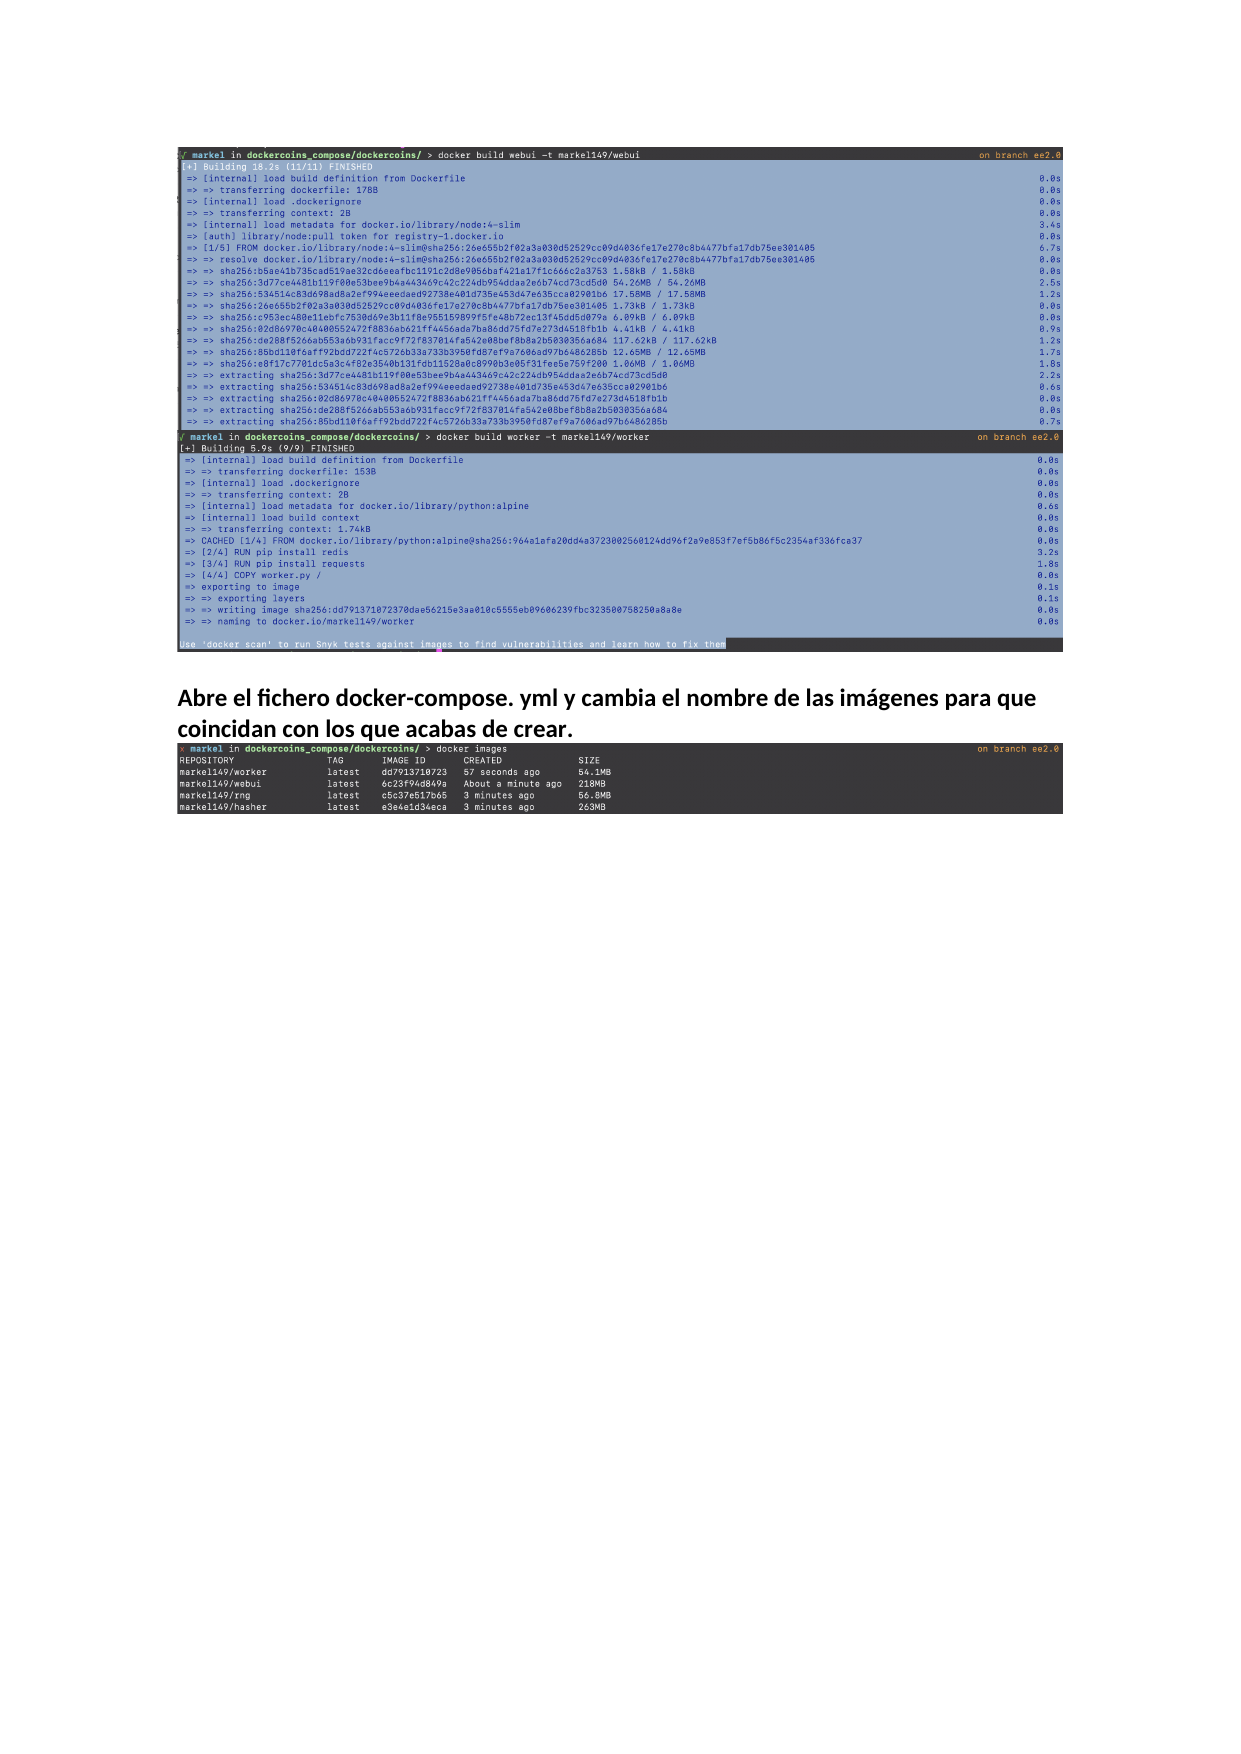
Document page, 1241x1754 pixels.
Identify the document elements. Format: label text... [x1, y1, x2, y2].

picture [177, 147, 1063, 652]
text Abre el fichero docker-compose. yml y cambia el nombre de las imágenes para que coincidan con los que acabas de crear. [177, 682, 1063, 743]
picture [177, 743, 1063, 814]
